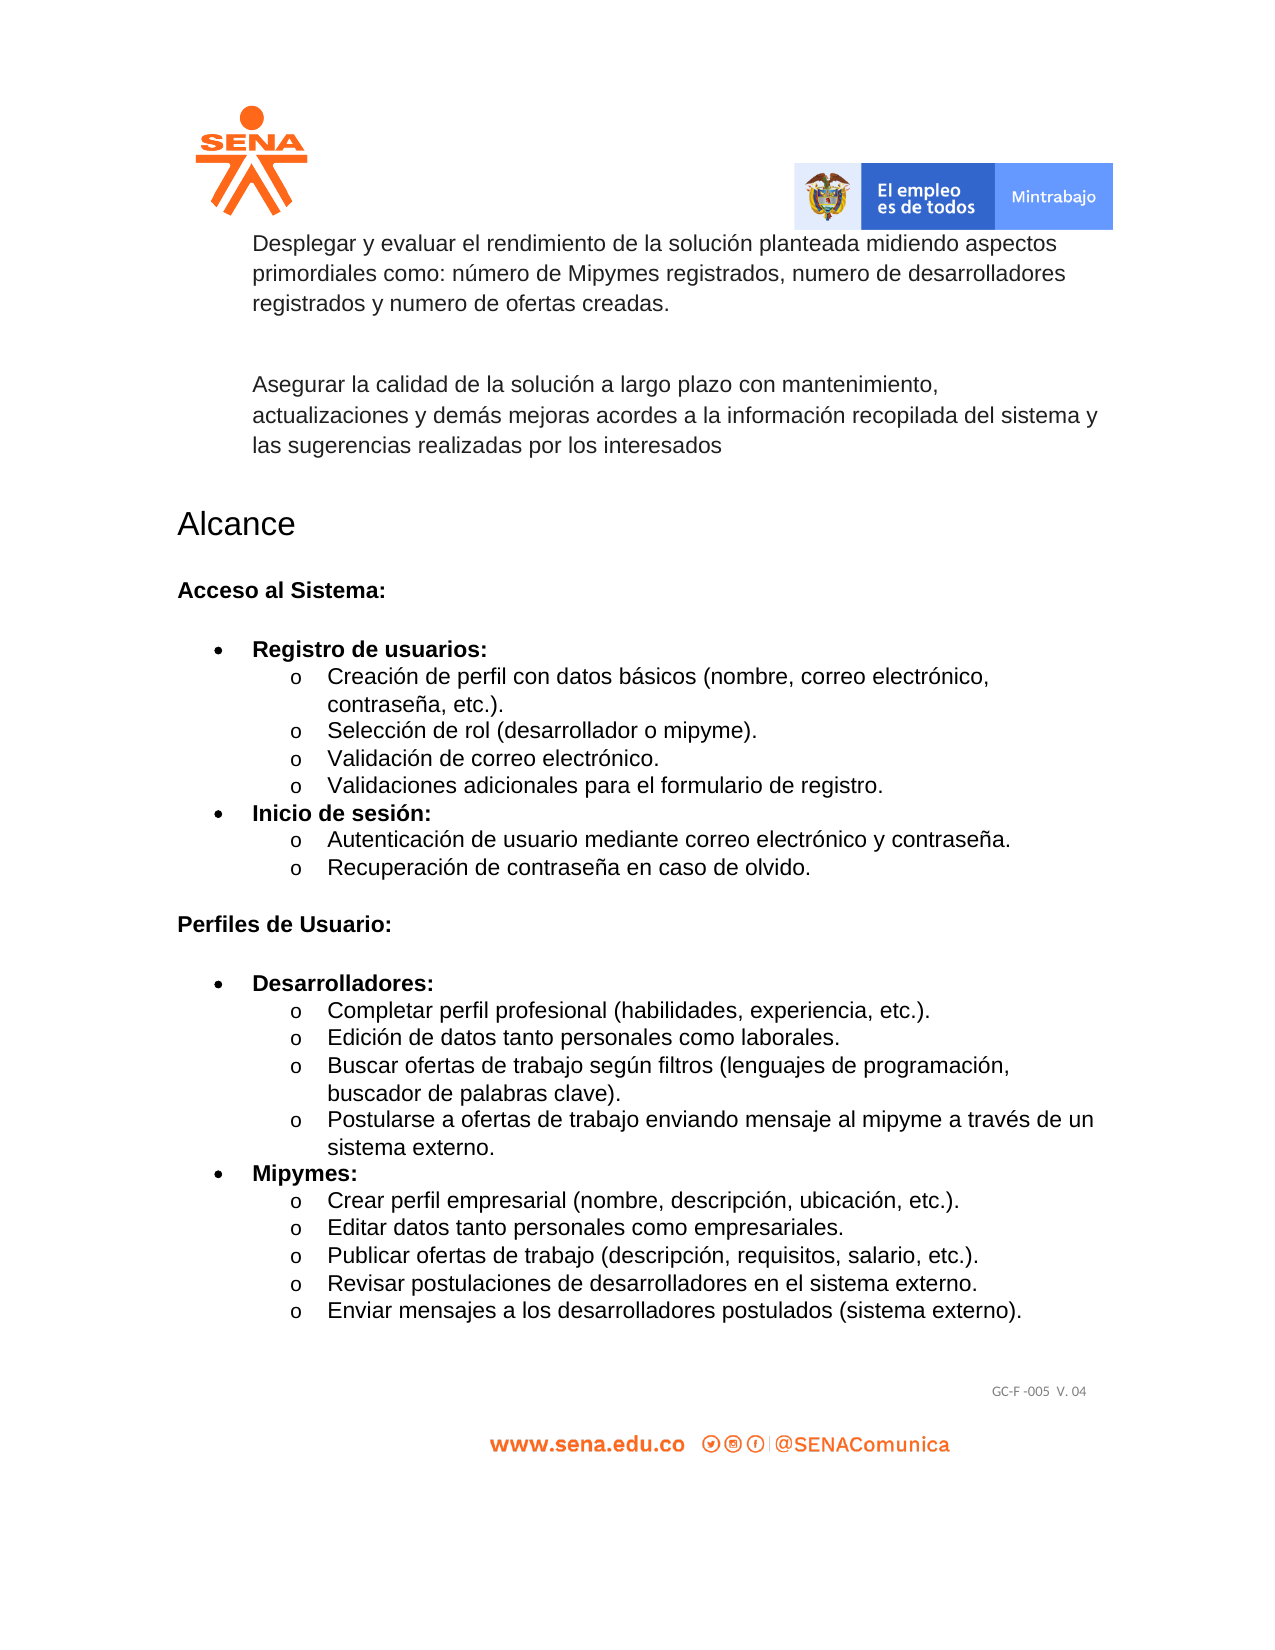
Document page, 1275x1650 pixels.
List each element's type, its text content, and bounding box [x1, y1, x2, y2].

list Edición de datos tanto personales como laborales. [289, 1024, 1098, 1052]
list Validaciones adicionales para el formulario de registro. [289, 772, 1098, 800]
list Mipymes: [214, 1160, 1098, 1187]
text Acceso al Sistema: [177, 577, 1098, 603]
list Publicar ofertas de trabajo (descripción, requisitos, salario, etc.). [289, 1242, 1098, 1270]
list Revisar postulaciones de desarrolladores en el sistema externo. [289, 1270, 1098, 1297]
picture [478, 1423, 960, 1464]
list Selección de rol (desarrollador o mipyme). [289, 717, 1098, 744]
list Recuperación de contraseña en caso de olvido. [289, 854, 1098, 882]
list Inicio de sesión: [214, 800, 1098, 826]
list Crear perfil empresarial (nombre, descripción, ubicación, etc.). [289, 1187, 1098, 1214]
text Desplegar y evaluar el rendimiento de la solución planteada midiendo aspectos primordiales como: número de Mipymes registrados, numero de desarrolladores registrados y numero de ofertas creadas. [252, 230, 1098, 317]
list Completar perfil profesional (habilidades, experiencia, etc.). [289, 997, 1098, 1024]
list Autenticación de usuario mediante correo electrónico y contraseña. [289, 826, 1098, 854]
list Postularse a ofertas de trabajo enviando mensaje al mipyme a través de un sistema externo. [289, 1106, 1098, 1160]
list Validación de correo electrónico. [289, 744, 1098, 772]
list Desarrolladores: [214, 970, 1098, 997]
list Editar datos tanto personales como empresariales. [289, 1214, 1098, 1242]
picture [794, 163, 1113, 230]
picture [177, 85, 325, 233]
list Enviar mensajes a los desarrolladores postulados (sistema externo). [289, 1297, 1098, 1325]
subtitle Alcance [177, 504, 1098, 542]
list Registro de usuarios: [214, 636, 1098, 663]
text Asegurar la calidad de la solución a largo plazo con mantenimiento, actualizaciones y demás mejoras acordes a la información recopilada del sistema y las sugerencias realizadas por los interesados [252, 371, 1098, 402]
list Buscar ofertas de trabajo según filtros (lenguajes de programación, buscador de palabras clave). [289, 1052, 1098, 1106]
text Perfiles de Usuario: [177, 911, 1098, 937]
text Asegurar la calidad de la solución a largo plazo con mantenimiento, actualizaciones y demás mejoras acordes a la información recopilada del sistema y las sugerencias realizadas por los interesados [252, 428, 1098, 458]
list Creación de perfil con datos básicos (nombre, correo electrónico, contraseña, etc.). [289, 663, 1098, 717]
